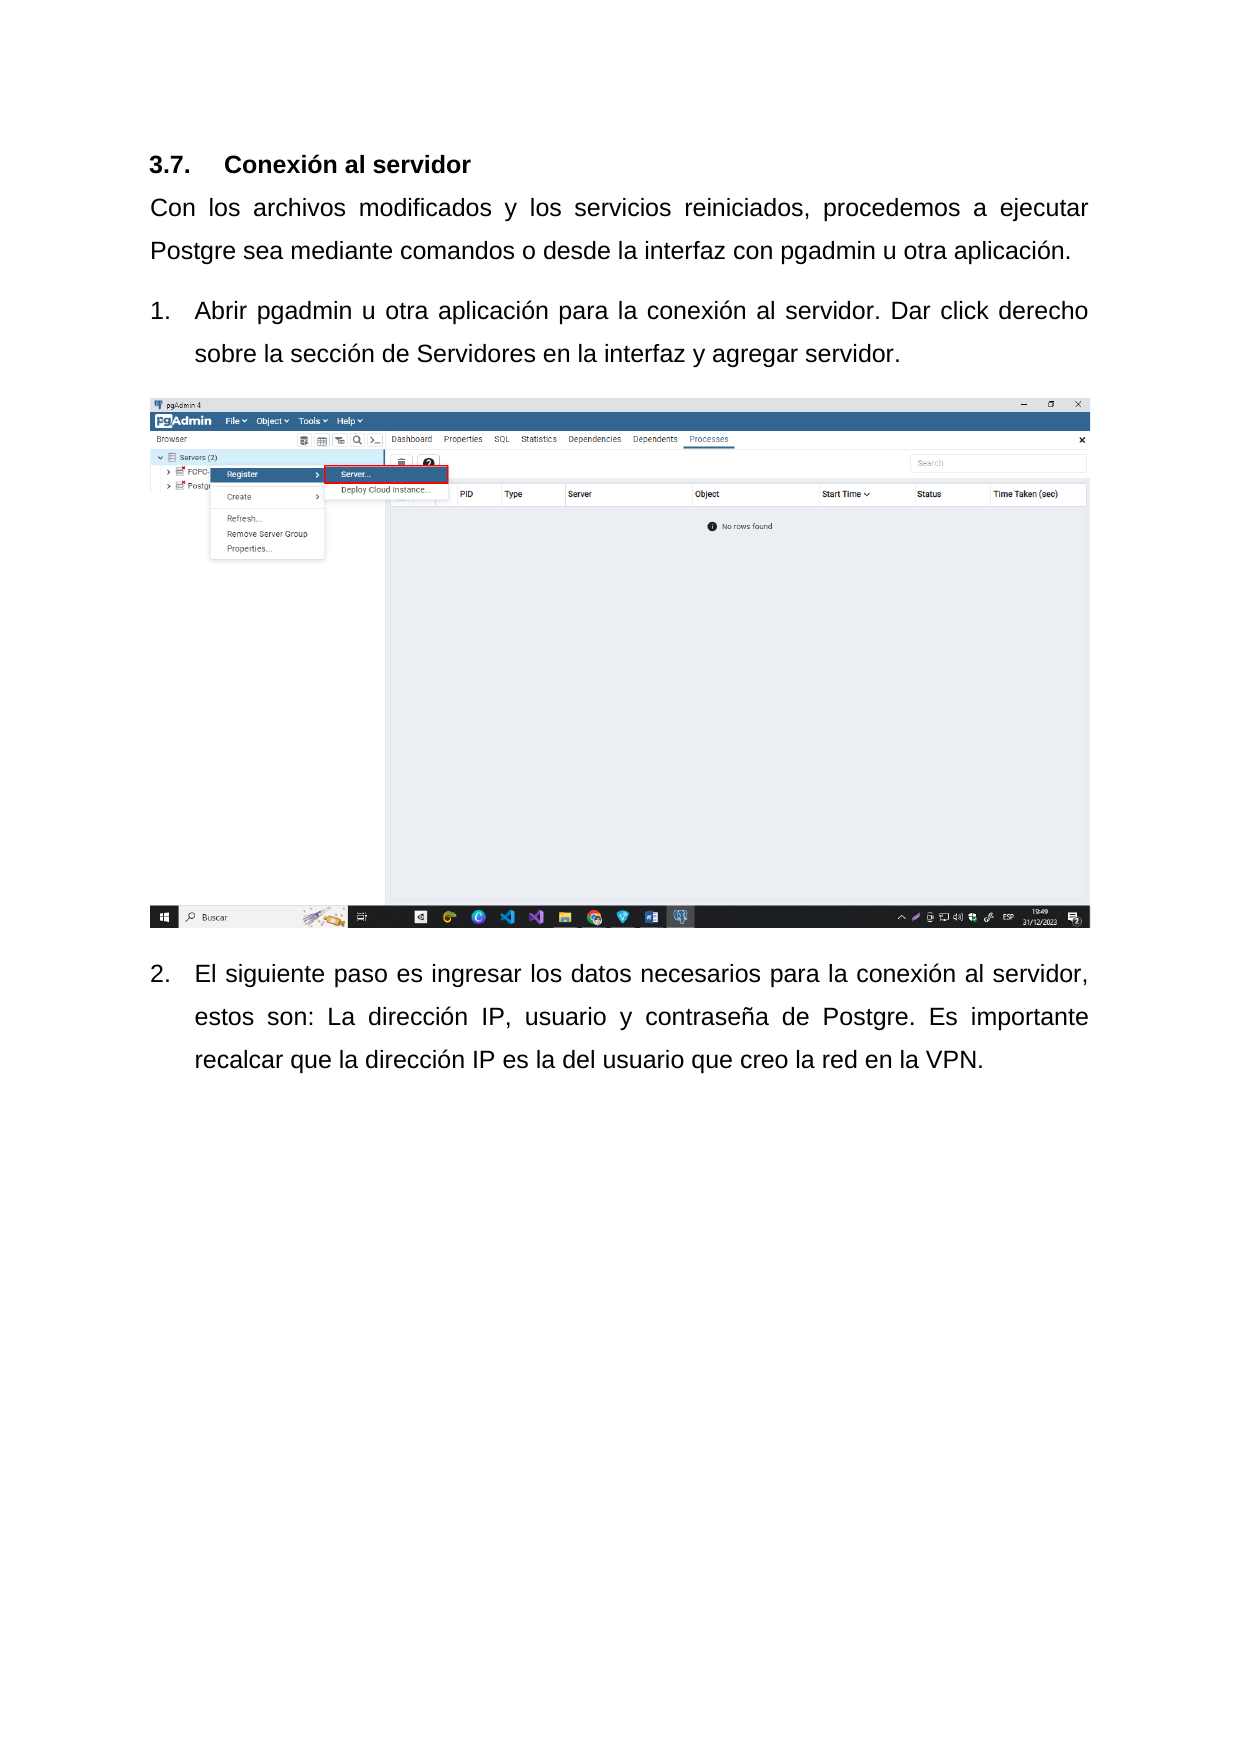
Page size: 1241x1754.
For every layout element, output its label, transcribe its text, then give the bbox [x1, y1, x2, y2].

subtitle Conexión al servidor [149, 150, 1090, 179]
text Con los archivos modificados y los servicios reiniciados, procedemos a ejecutar Postgre sea mediante comandos o desde la interfaz con pgadmin u otra aplicación. [150, 193, 1090, 265]
list Abrir pgadmin u otra aplicación para la conexión al servidor. Dar click derecho sobre la sección de Servidores en la interfaz y agregar servidor. [150, 296, 1090, 368]
picture [150, 398, 1091, 928]
list El siguiente paso es ingresar los datos necesarios para la conexión al servidor, estos son: La dirección IP, usuario y contraseña de Postgre. Es importante recalcar que la dirección IP es la del usuario que creo la red en la VPN. [150, 959, 1090, 1074]
